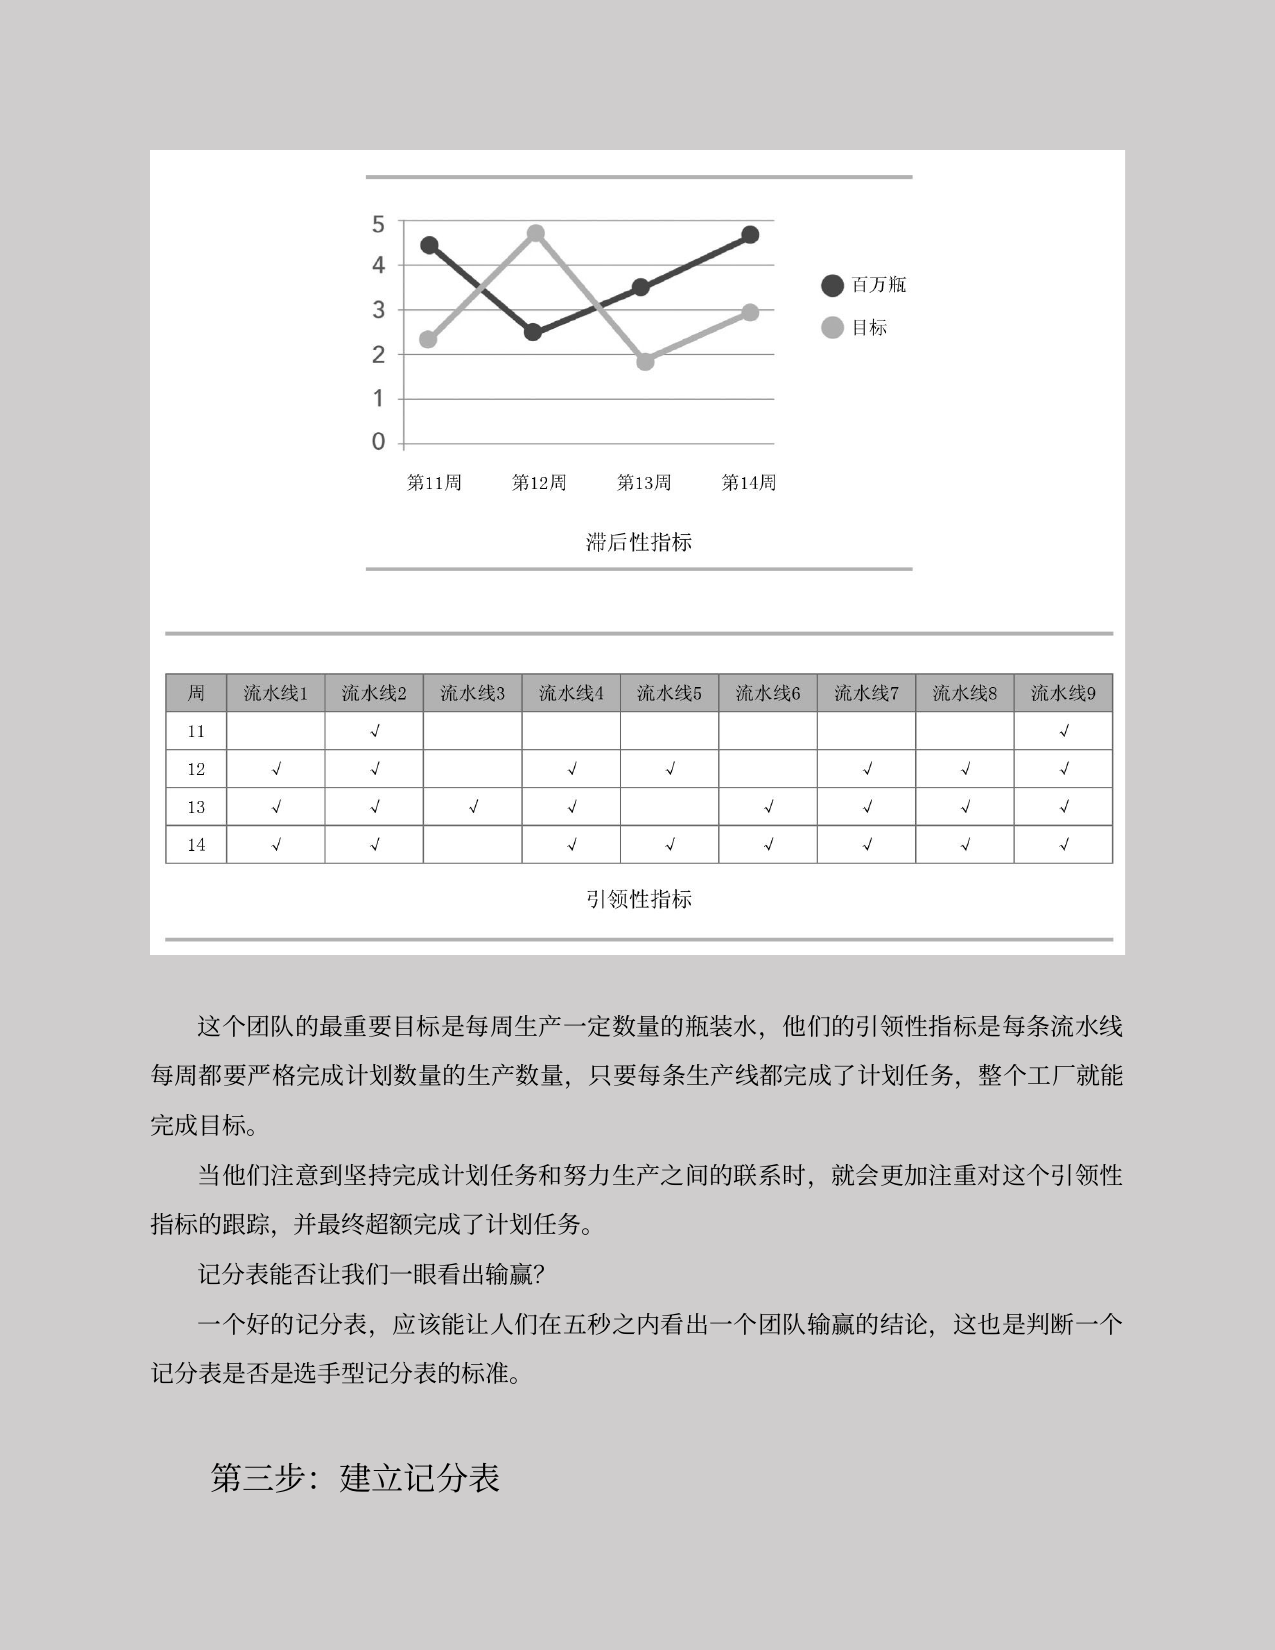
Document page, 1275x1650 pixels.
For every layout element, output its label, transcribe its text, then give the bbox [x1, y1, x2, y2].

text 一个好的记分表，应该能让人们在五秒之内看出一个团队输赢的结论，这也是判断一个记分表是否是选手型记分表的标准。 [150, 1289, 1125, 1389]
text 记分表能否让我们一眼看出输赢？ [150, 1240, 1125, 1289]
text 这个团队的最重要目标是每周生产一定数量的瓶装水，他们的引领性指标是每条流水线每周都要严格完成计划数量的生产数量，只要每条生产线都完成了计划任务，整个工厂就能完成目标。 [150, 991, 1125, 1140]
text 第三步：建立记分表 [150, 1438, 1125, 1499]
text 当他们注意到坚持完成计划任务和努力生产之间的联系时，就会更加注重对这个引领性指标的跟踪，并最终超额完成了计划任务。 [150, 1140, 1125, 1240]
picture [150, 150, 1125, 955]
